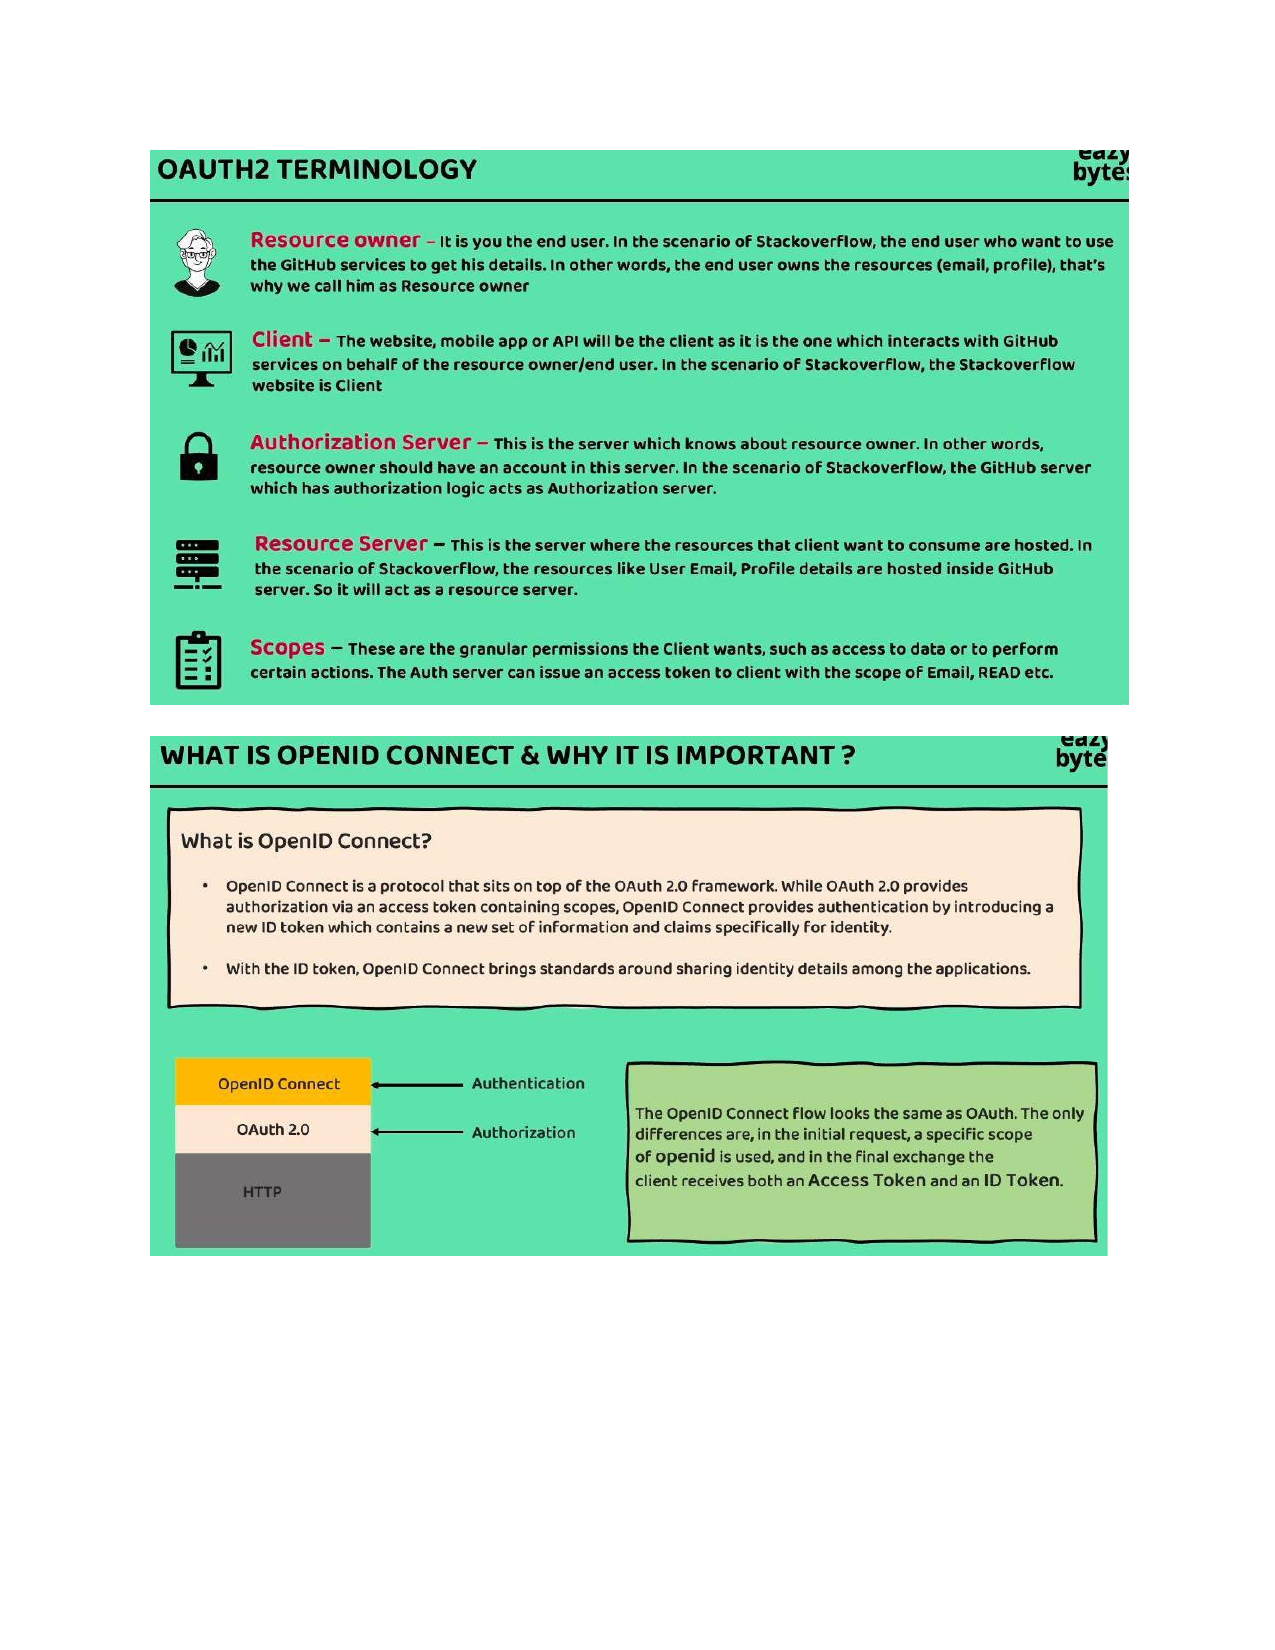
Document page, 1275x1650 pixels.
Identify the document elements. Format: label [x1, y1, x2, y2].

picture [150, 736, 1108, 1256]
picture [150, 150, 1129, 705]
